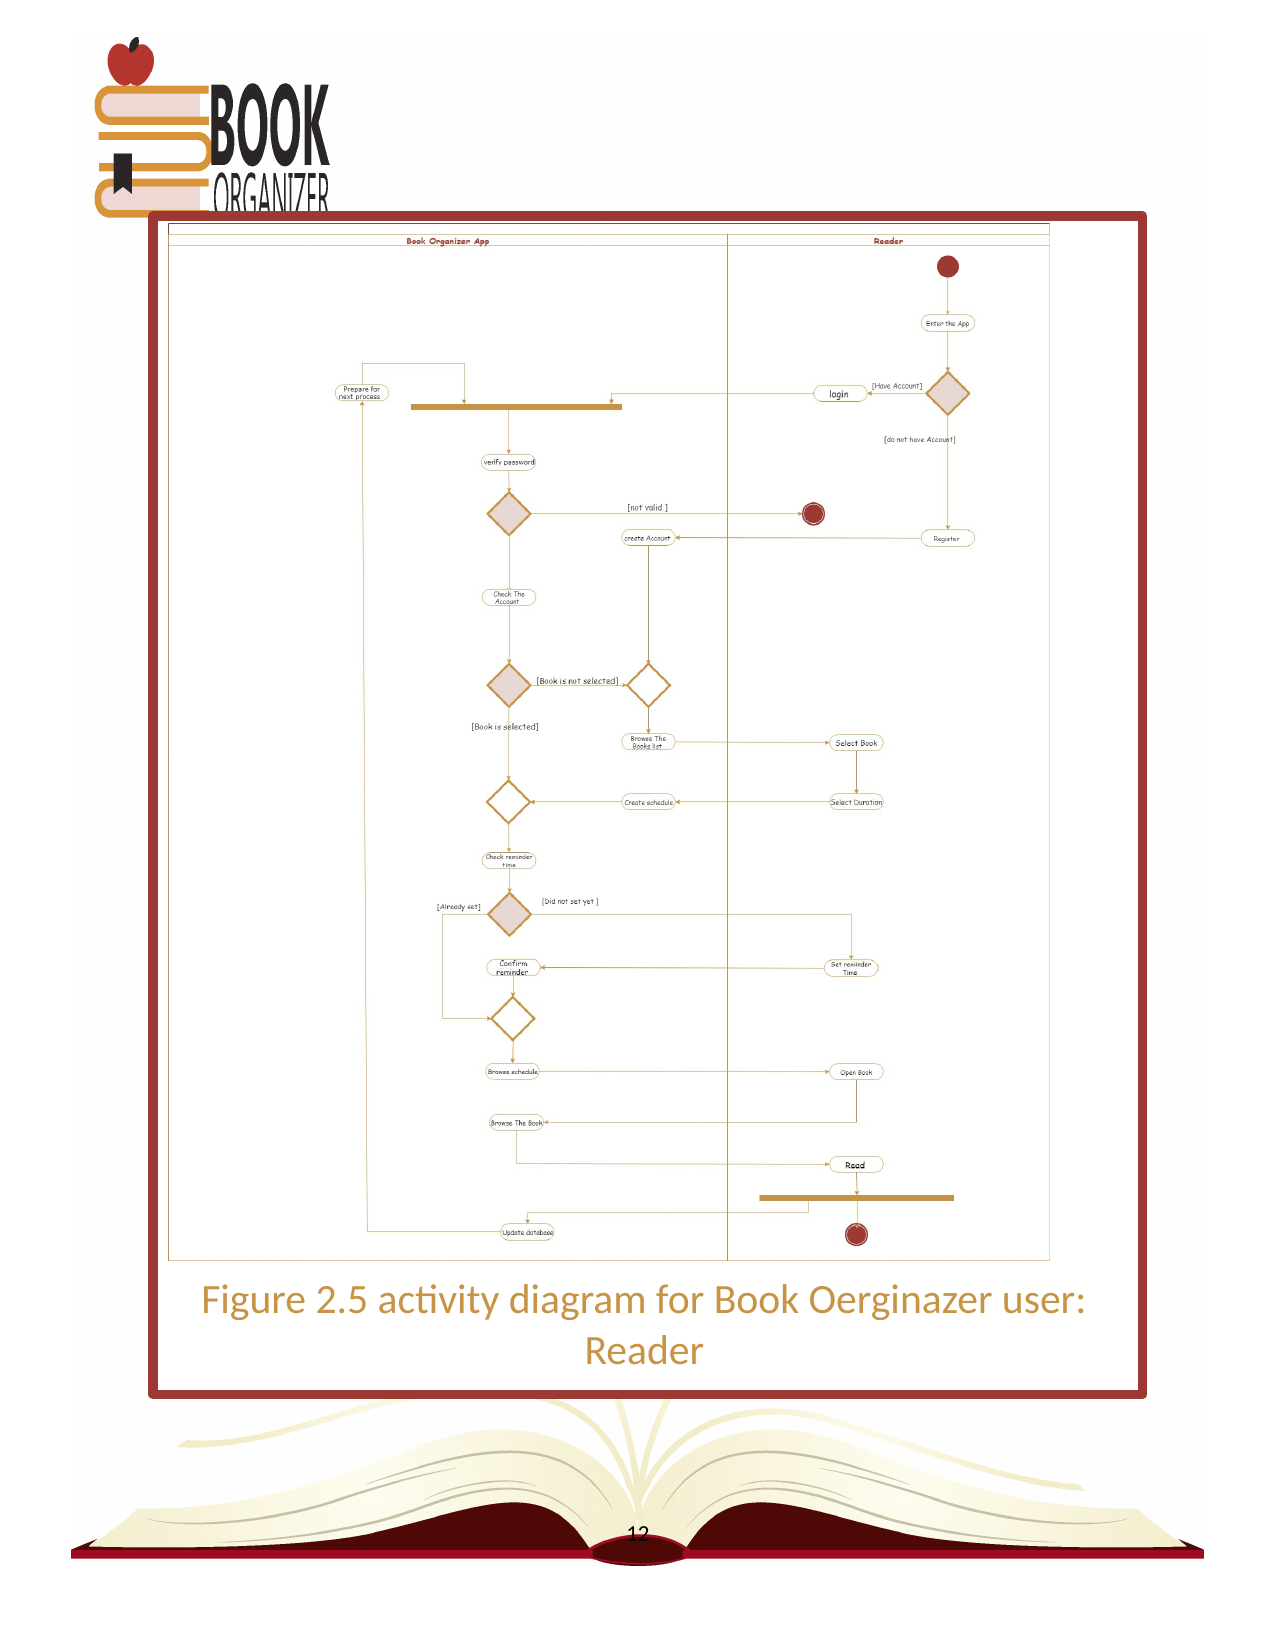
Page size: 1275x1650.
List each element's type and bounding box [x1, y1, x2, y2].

picture [71, 37, 1204, 1566]
